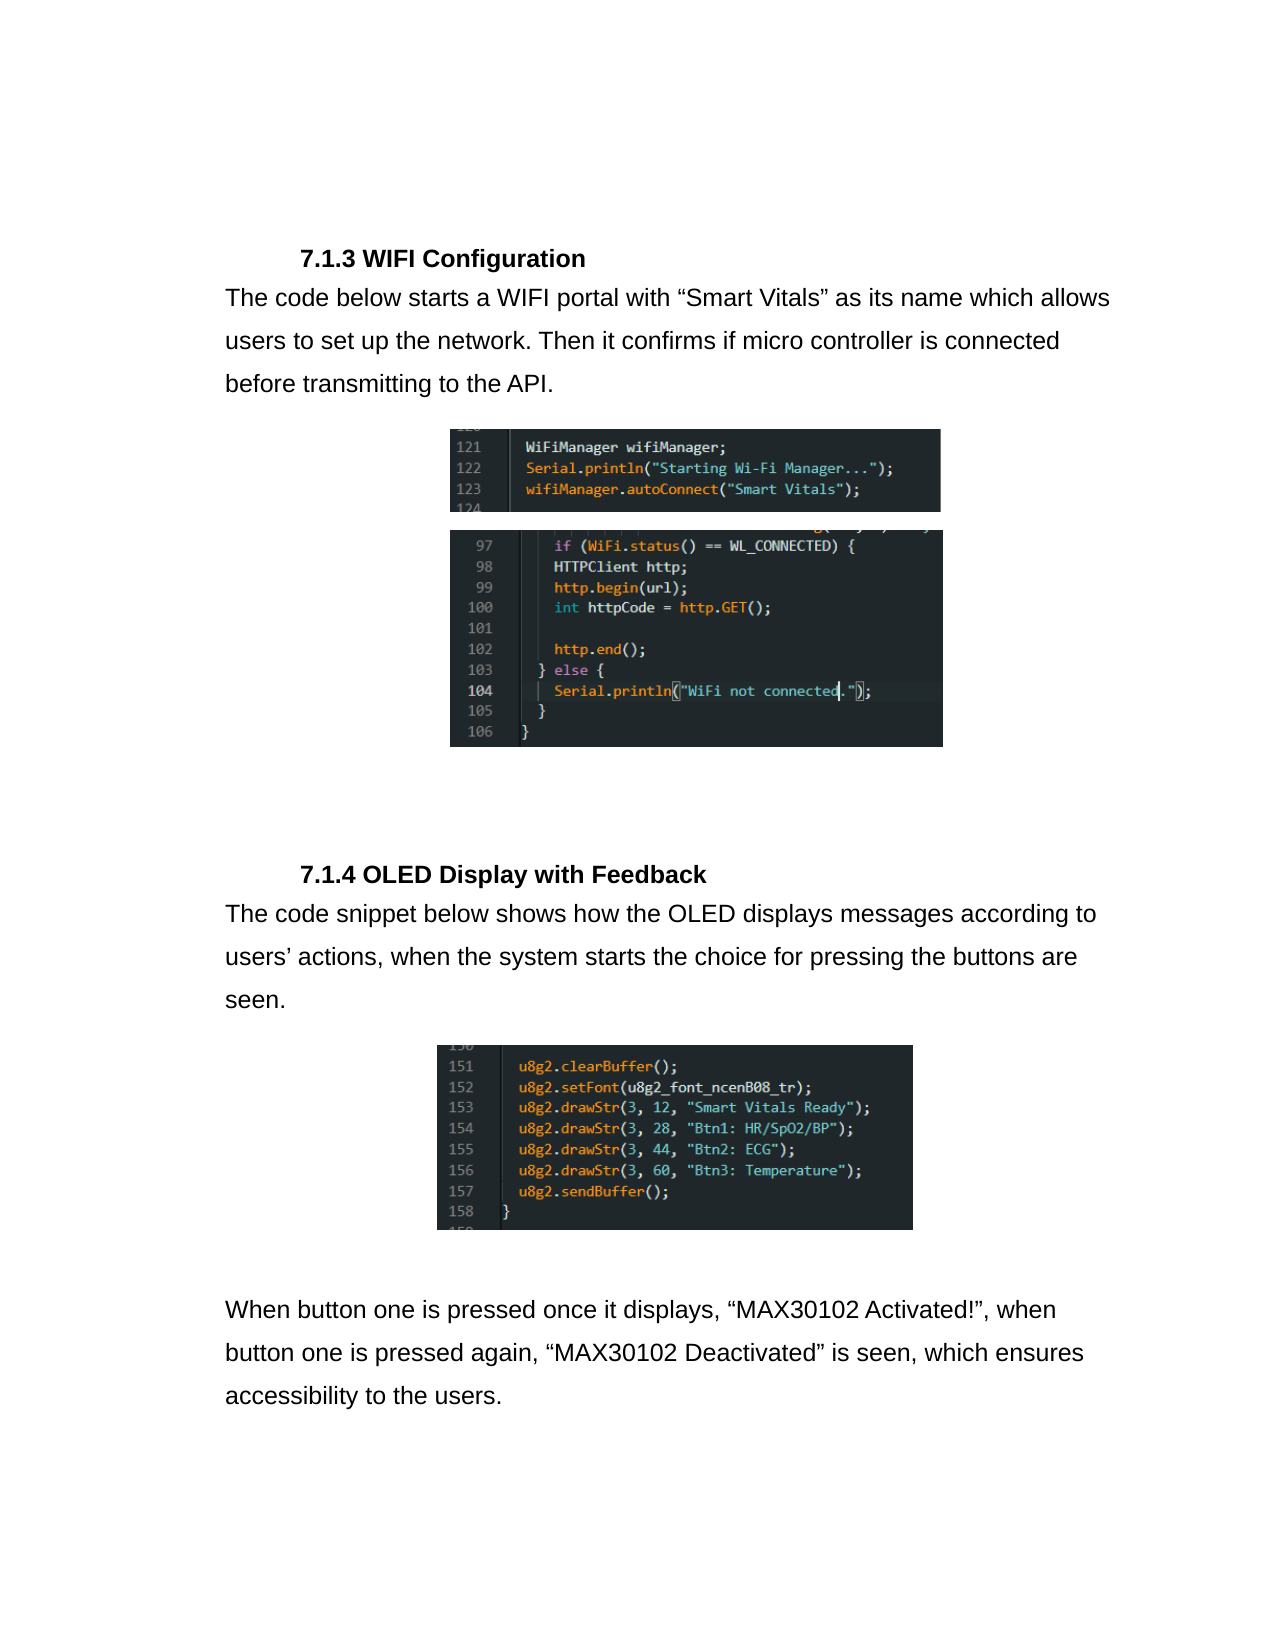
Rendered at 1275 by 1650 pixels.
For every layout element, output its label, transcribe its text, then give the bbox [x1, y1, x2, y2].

text When button one is pressed once it displays, “MAX30102 Activated!”, when button one is pressed again, “MAX30102 Deactivated” is seen, which ensures accessibility to the users. [225, 1295, 1125, 1410]
text The code below starts a WIFI portal with “Smart Vitals” as its name which allows users to set up the network. Then it confirms if micro controller is connected before transmitting to the API. [225, 283, 1125, 398]
picture [450, 530, 943, 747]
picture [437, 1045, 913, 1230]
picture [450, 429, 941, 512]
subtitle 7.1.3 WIFI Configuration [225, 244, 1125, 272]
text The code snippet below shows how the OLED displays messages according to users’ actions, when the system starts the choice for pressing the buttons are seen. [225, 899, 1125, 1014]
subtitle 7.1.4 OLED Display with Feedback [225, 859, 1125, 888]
